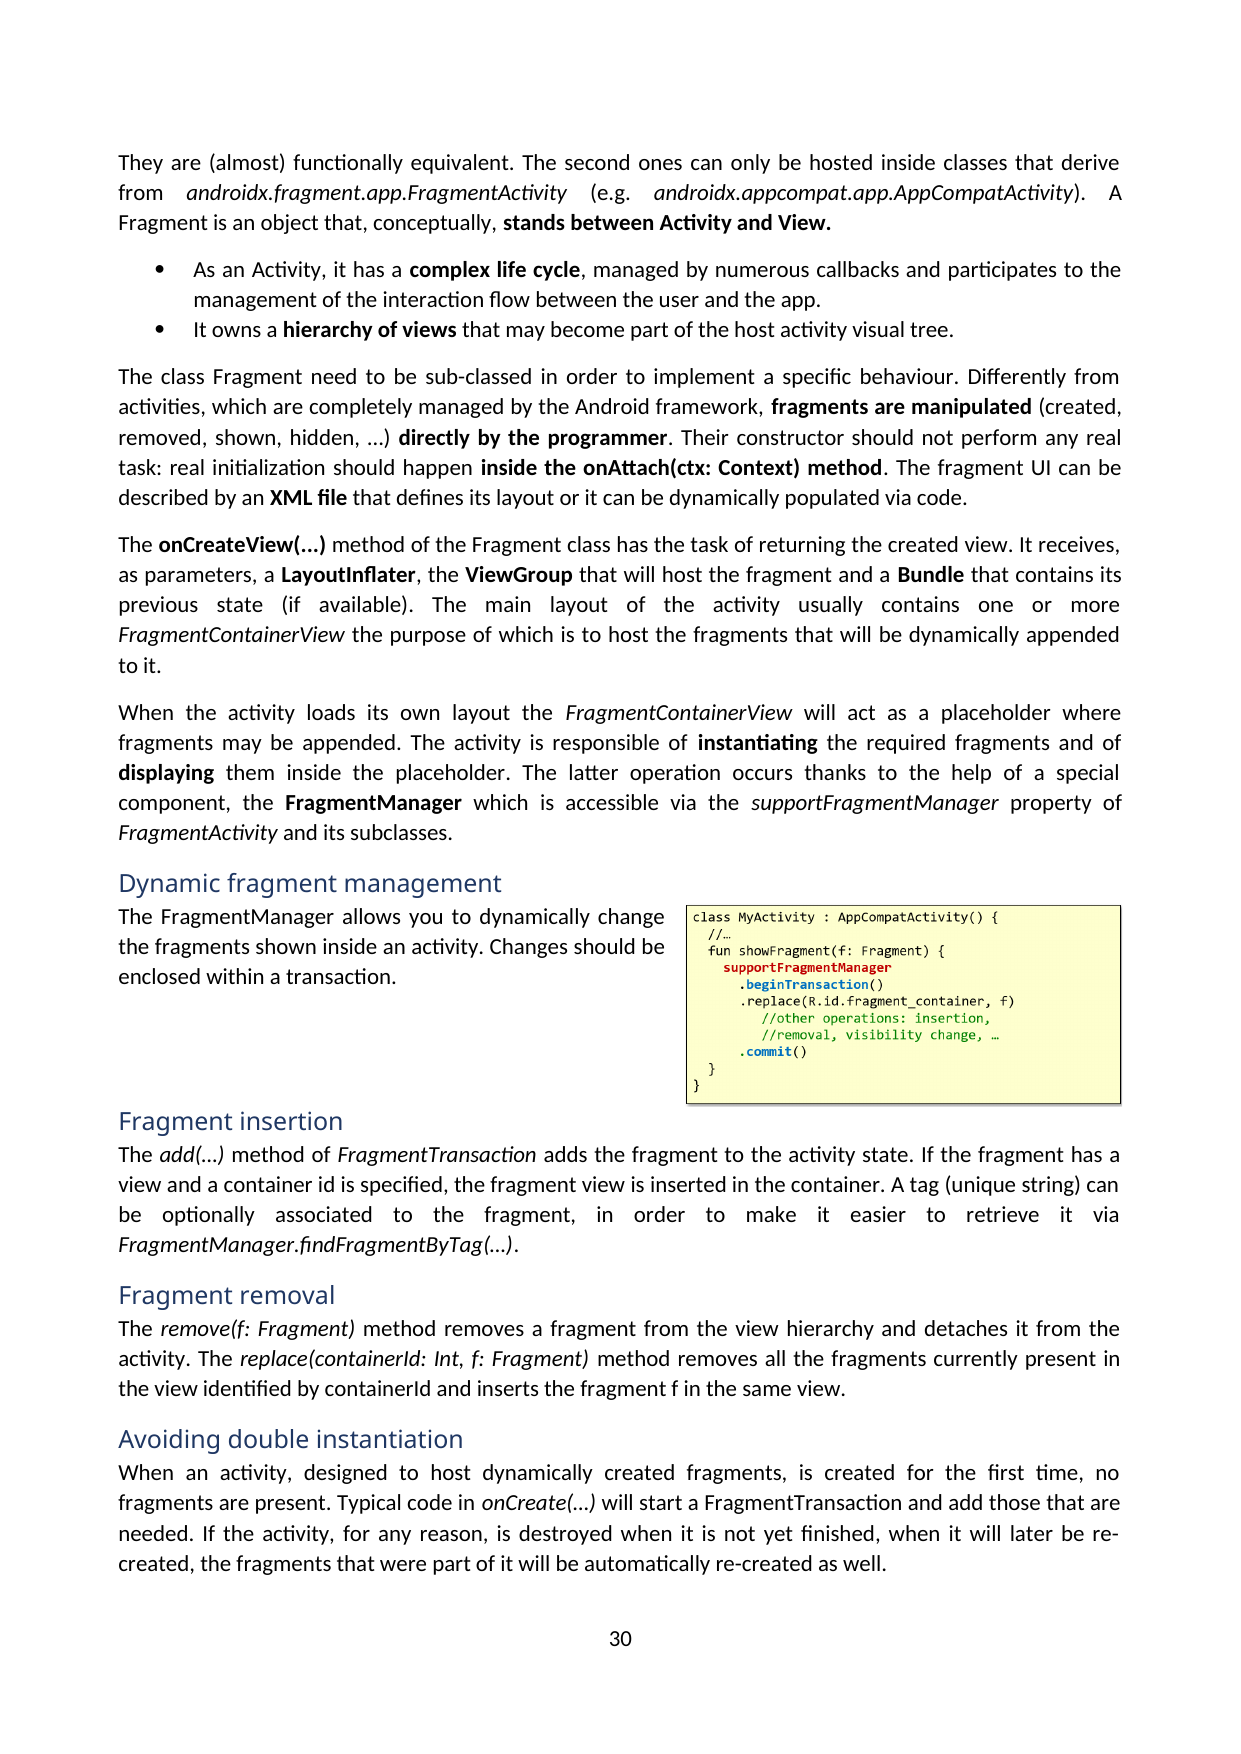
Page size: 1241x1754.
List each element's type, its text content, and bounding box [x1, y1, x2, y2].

subtitle Avoiding double instantiation [118, 1421, 1122, 1456]
list As an Activity, it has a complex life cycle, managed by numerous callbacks and participates to the management of the interaction flow between the user and the app. [156, 255, 1122, 313]
text The FragmentManager allows you to dynamically change the fragments shown inside an activity. Changes should be enclosed within a transaction. [118, 902, 1122, 991]
text The onCreateView(...) method of the Fragment class has the task of returning the created view. It receives, as parameters, a LayoutInflater, the ViewGroup that will host the fragment and a Bundle that contains its previous state (if available). The main layout of the activity usually contains one or more FragmentContainerView the purpose of which is to host the fragments that will be dynamically appended to it. [118, 530, 1122, 679]
subtitle Fragment insertion [118, 1103, 1122, 1137]
subtitle Dynamic fragment management [118, 865, 1122, 899]
text The remove(f: Fragment) method removes a fragment from the view hierarchy and detaches it from the activity. The replace(containerId: Int, f: Fragment) method removes all the fragments currently present in the view identified by containerId and inserts the fragment f in the same view. [118, 1314, 1122, 1403]
text The class Fragment need to be sub-classed in order to implement a specific behaviour. Differently from activities, which are completely managed by the Android framework, fragments are manipulated (created, removed, shown, hidden, …) directly by the programmer. Their constructor should not perform any real task: real initialization should happen inside the onAttach(ctx: Context) method. The fragment UI can be described by an XML file that defines its layout or it can be dynamically populated via code. [118, 362, 1122, 511]
text They are (almost) functionally equivalent. The second ones can only be hosted inside classes that derive from androidx.fragment.app.FragmentActivity (e.g. androidx.appcompat.app.AppCompatActivity). A Fragment is an object that, conceptually, stands between Activity and View. [118, 148, 1122, 236]
list It owns a hierarchy of views that may become part of the host activity visual tree. [156, 315, 1122, 343]
subtitle Fragment removal [118, 1277, 1122, 1311]
text When an activity, designed to host dynamically created fragments, is created for the first time, no fragments are present. Typical code in onCreate(…) will start a FragmentTransaction and add those that are needed. If the activity, for any reason, is destroyed when it is not yet finished, when it will later be re-created, the fragments that were part of it will be automatically re-created as well. [118, 1458, 1122, 1577]
text When the activity loads its own layout the FragmentContainerView will act as a placeholder where fragments may be appended. The activity is responsible of instantiating the required fragments and of displaying them inside the placeholder. The latter operation occurs thanks to the help of a special component, the FragmentManager which is accessible via the supportFragmentManager property of FragmentActivity and its subclasses. [118, 698, 1122, 846]
picture [684, 903, 1123, 1107]
text The add(…) method of FragmentTransaction adds the fragment to the activity state. If the fragment has a view and a container id is specified, the fragment view is inserted in the container. A tag (unique string) can be optionally associated to the fragment, in order to make it easier to retrieve it via FragmentManager.findFragmentByTag(…). [118, 1140, 1122, 1258]
